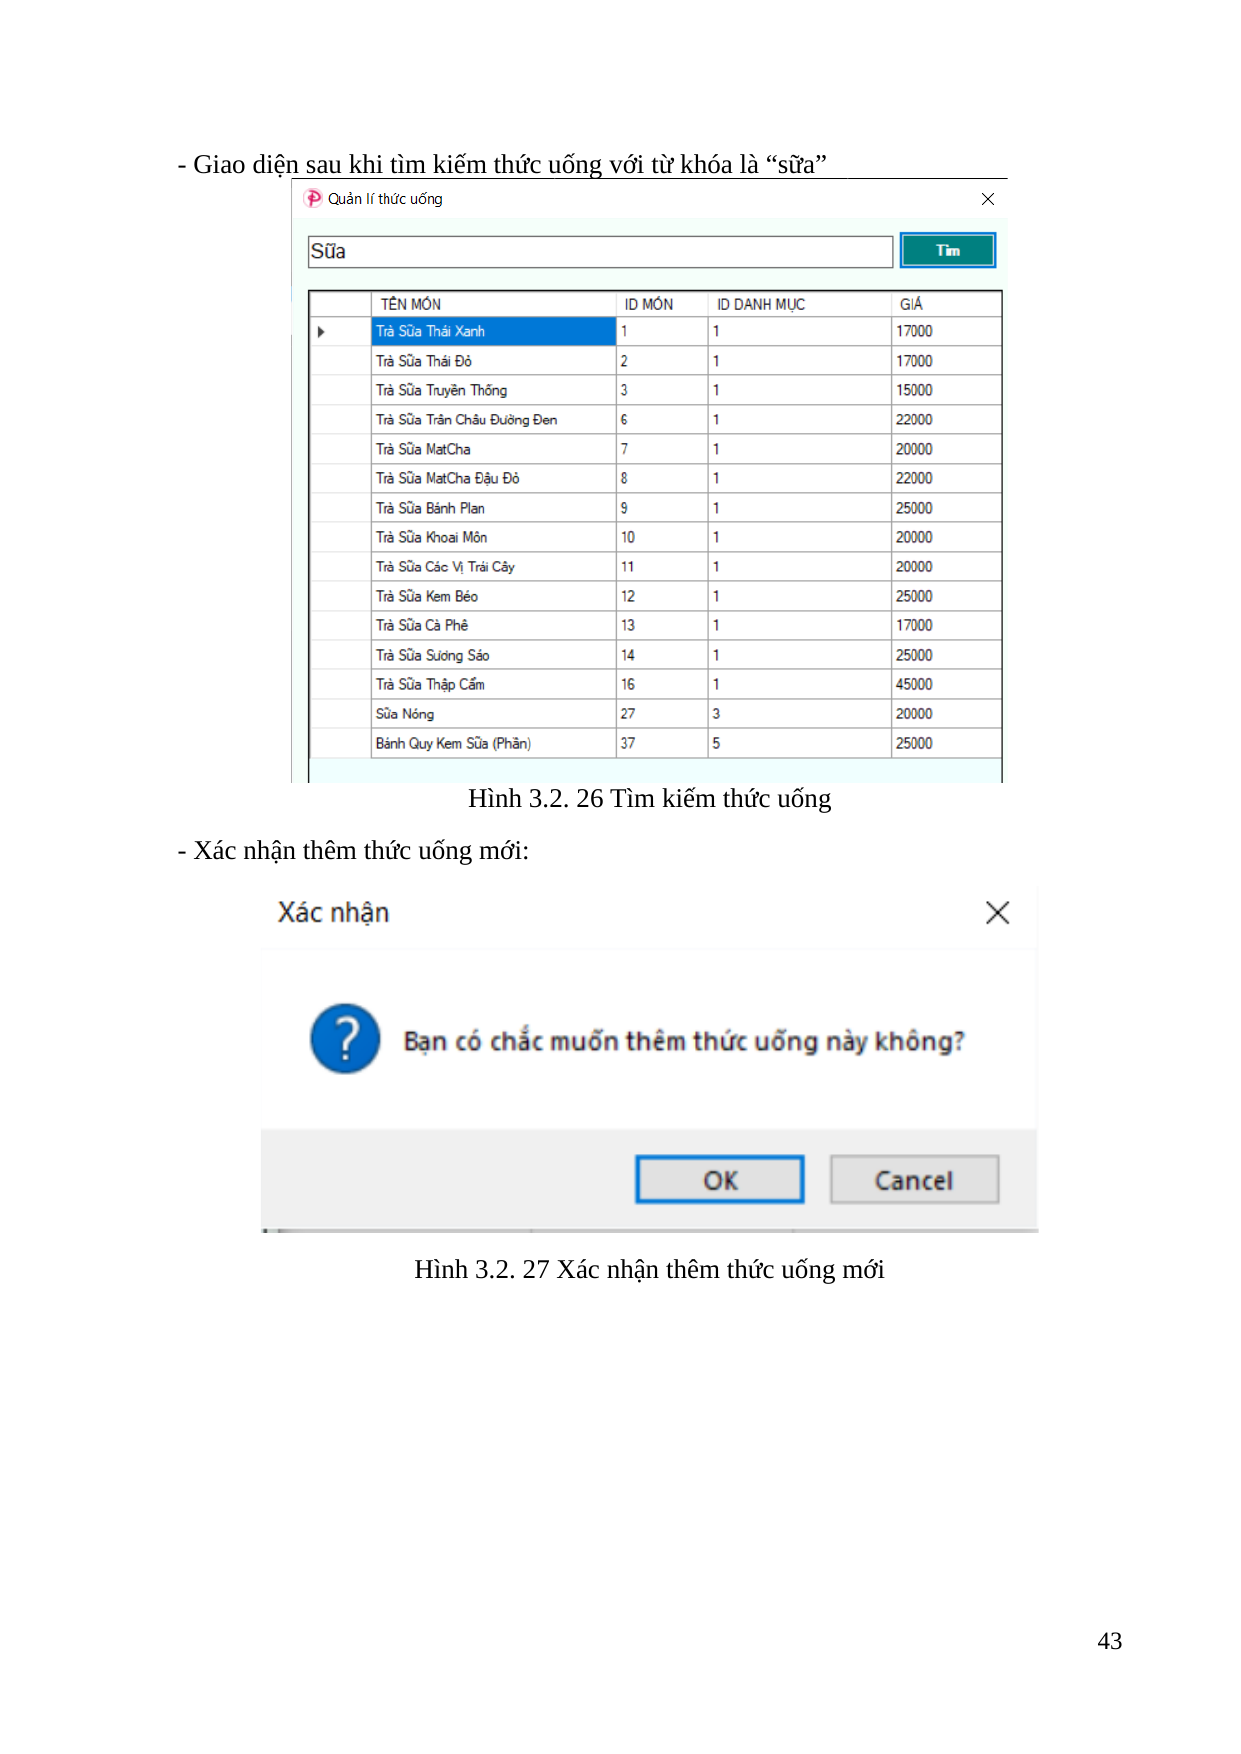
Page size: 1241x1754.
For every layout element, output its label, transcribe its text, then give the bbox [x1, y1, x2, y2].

text - Xác nhận thêm thức uống mới: [177, 834, 1122, 865]
text - Giao diện sau khi tìm kiếm thức uống với từ khóa là “sữa” [177, 148, 1122, 179]
